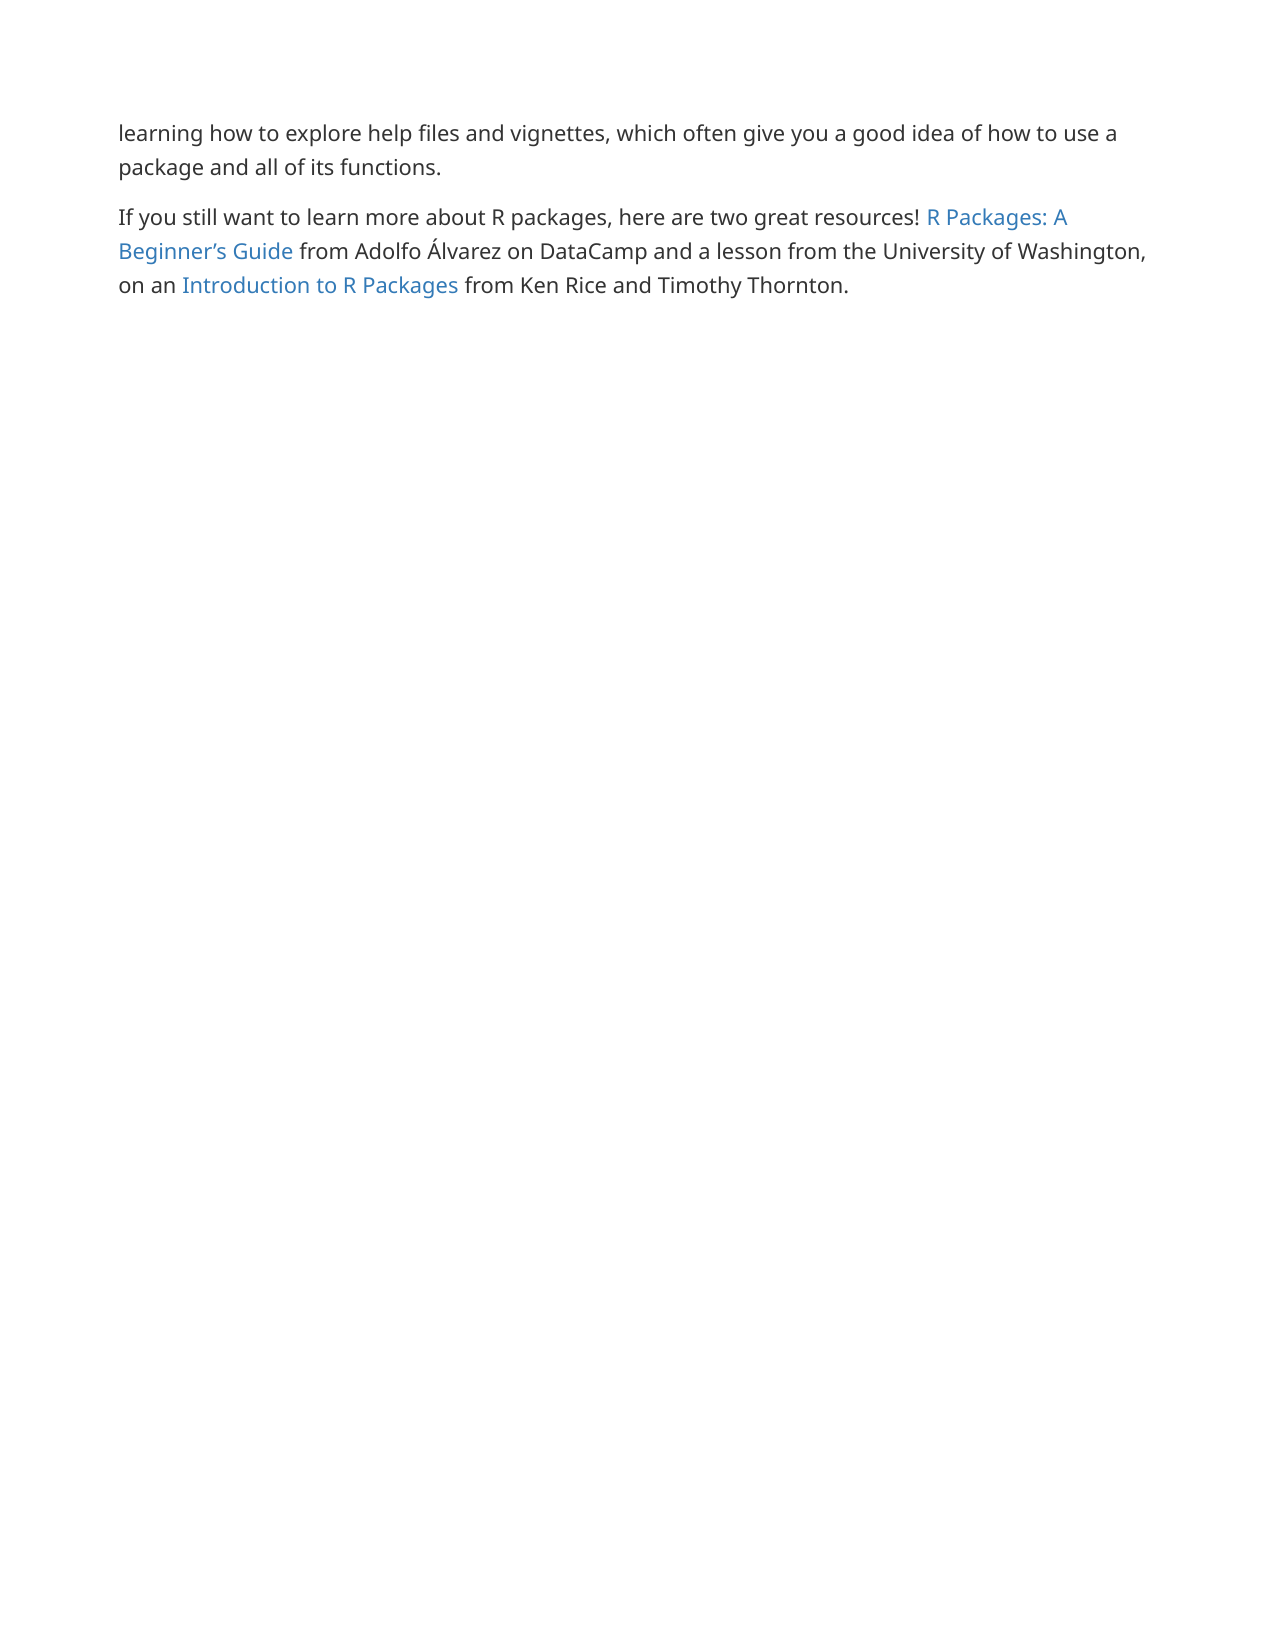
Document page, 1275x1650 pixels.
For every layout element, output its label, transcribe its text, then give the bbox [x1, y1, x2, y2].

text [118, 118, 1157, 182]
text If you still want to learn more about R packages, here are two great resources! R Packages: A Beginner’s Guide from Adolfo Álvarez on DataCamp and a lesson from the University of Washington, on an Introduction to R Packages from Ken Rice and Timothy Thornton. [118, 202, 1157, 300]
